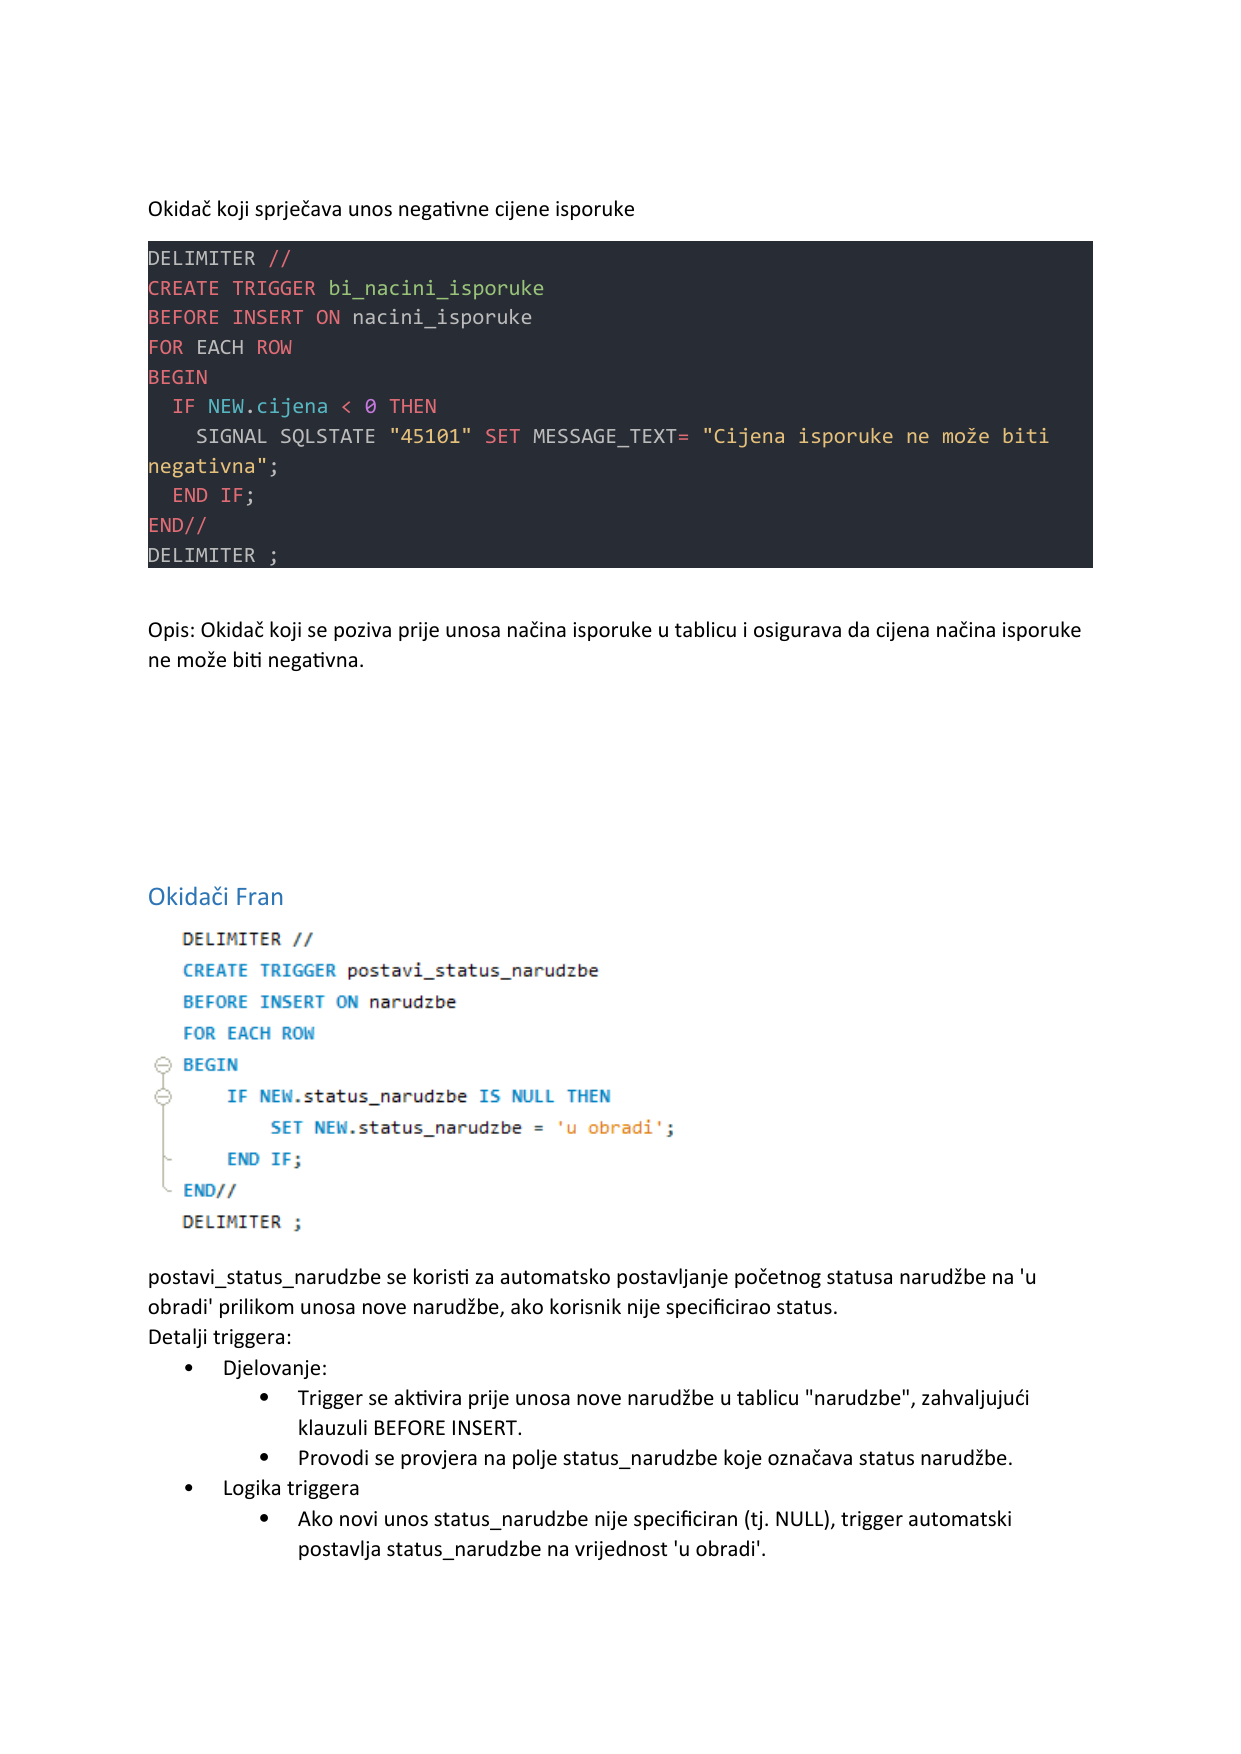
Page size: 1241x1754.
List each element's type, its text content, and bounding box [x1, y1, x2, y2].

text DELIMITER // [148, 241, 1093, 271]
text postavi_status_narudzbe se koristi za automatsko postavljanje početnog statusa narudžbe na 'u obradi' prilikom unosa nove narudžbe, ako korisnik nije specificirao status. [148, 1262, 1093, 1320]
text IF NEW.cijena < 0 THEN [148, 390, 1093, 419]
text Okidač koji sprječava unos negativne cijene isporuke [148, 194, 1093, 222]
text DELIMITER ; [148, 538, 1093, 568]
text Detalji triggera: [148, 1322, 1093, 1350]
text SIGNAL SQLSTATE "45101" SET MESSAGE_TEXT= "Cijena isporuke ne može biti negativna"; [148, 419, 1093, 479]
text END// [148, 508, 1093, 538]
text FOR EACH ROW [148, 330, 1093, 360]
text BEGIN [148, 360, 1093, 390]
text BEFORE INSERT ON nacini_isporuke [148, 301, 1093, 330]
list Trigger se aktivira prije unosa nove narudžbe u tablicu "narudzbe", zahvaljujući klauzuli BEFORE INSERT. [260, 1383, 1093, 1441]
text END IF; [148, 479, 1093, 508]
subtitle Okidači Fran [148, 879, 1093, 912]
list Provodi se provjera na polje status_narudzbe koje označava status narudžbe. [260, 1443, 1093, 1471]
list Djelovanje: [185, 1353, 1093, 1381]
picture [147, 915, 709, 1244]
text CREATE TRIGGER bi_nacini_isporuke [148, 271, 1093, 301]
list Ako novi unos status_narudzbe nije specificiran (tj. NULL), trigger automatski postavlja status_narudzbe na vrijednost 'u obradi'. [260, 1504, 1093, 1562]
list Logika triggera [185, 1473, 1093, 1501]
text Opis: Okidač koji se poziva prije unosa načina isporuke u tablicu i osigurava da cijena načina isporuke ne može biti negativna. [148, 615, 1093, 673]
